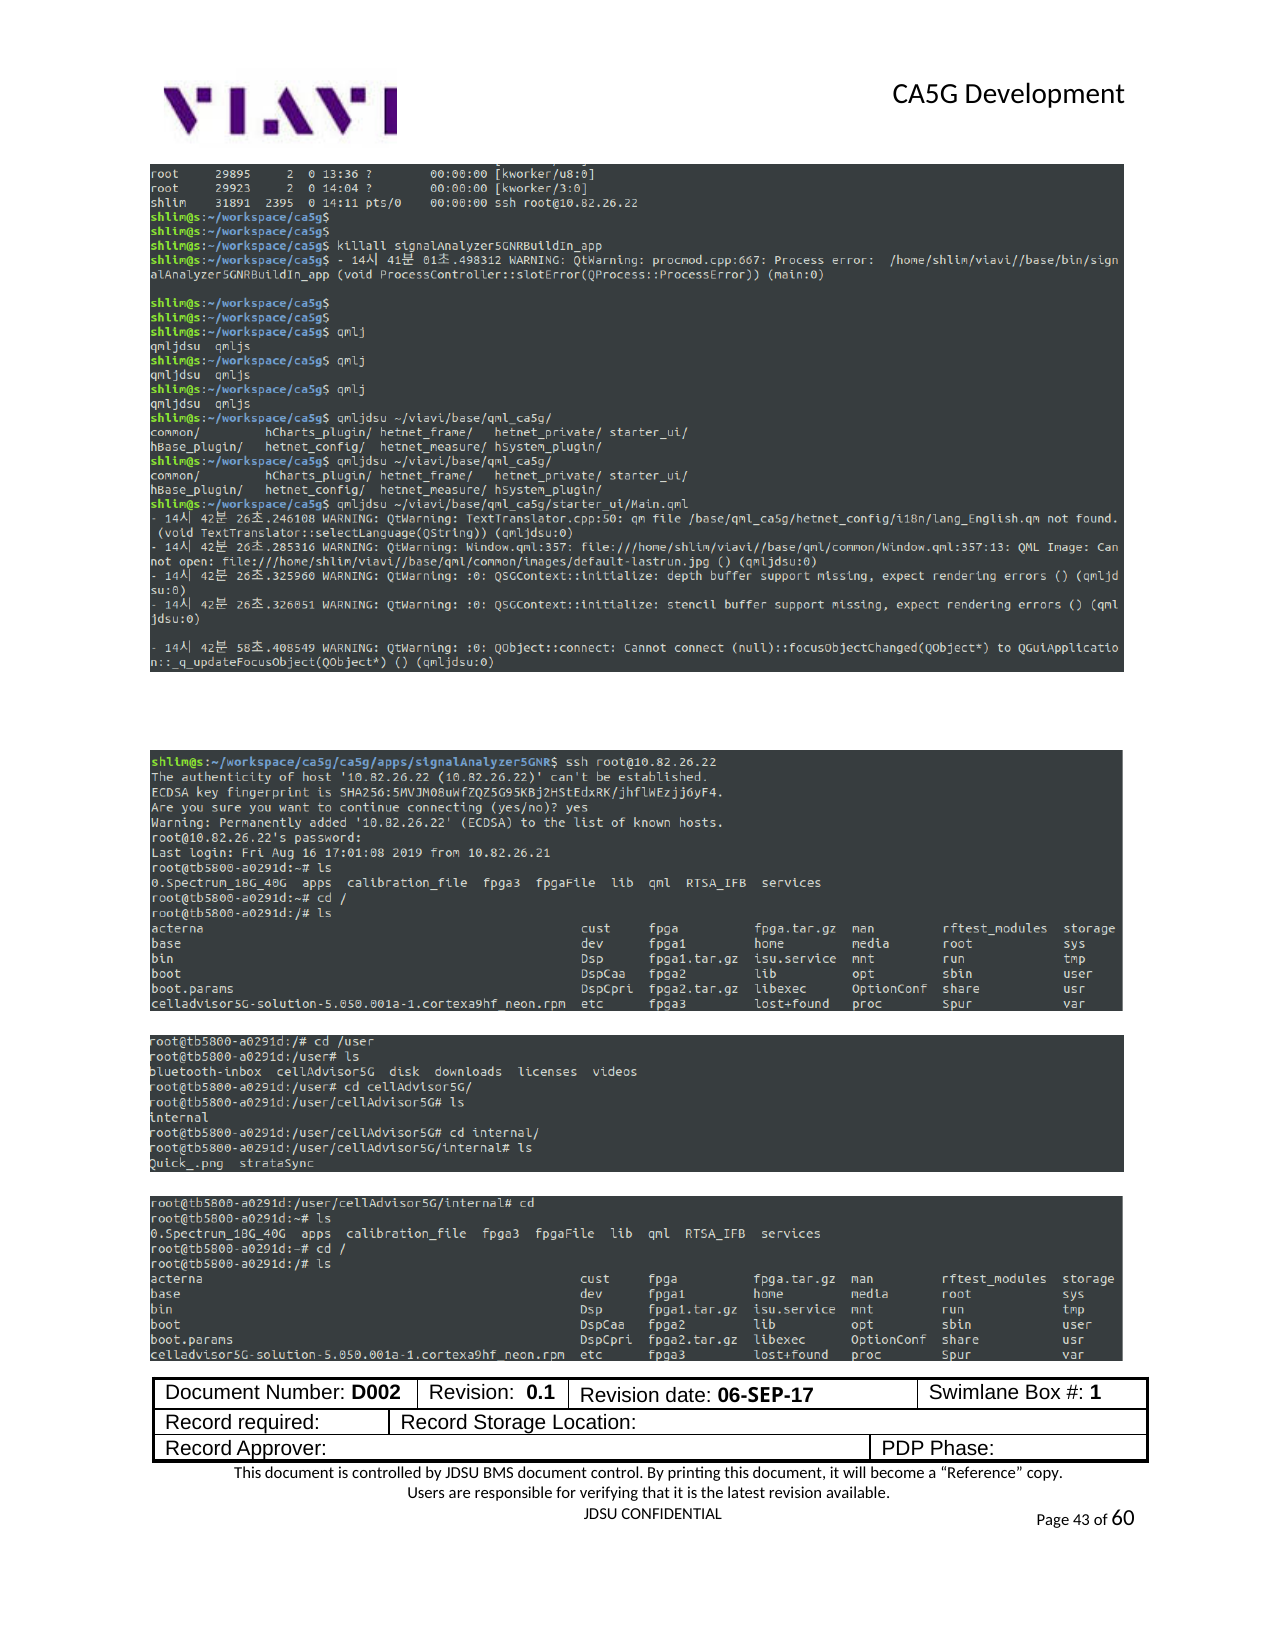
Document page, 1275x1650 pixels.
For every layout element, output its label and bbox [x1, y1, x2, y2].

picture [150, 750, 1123, 1011]
picture [150, 1196, 1123, 1361]
picture [150, 1035, 1124, 1172]
picture [150, 164, 1124, 672]
picture [162, 68, 397, 146]
